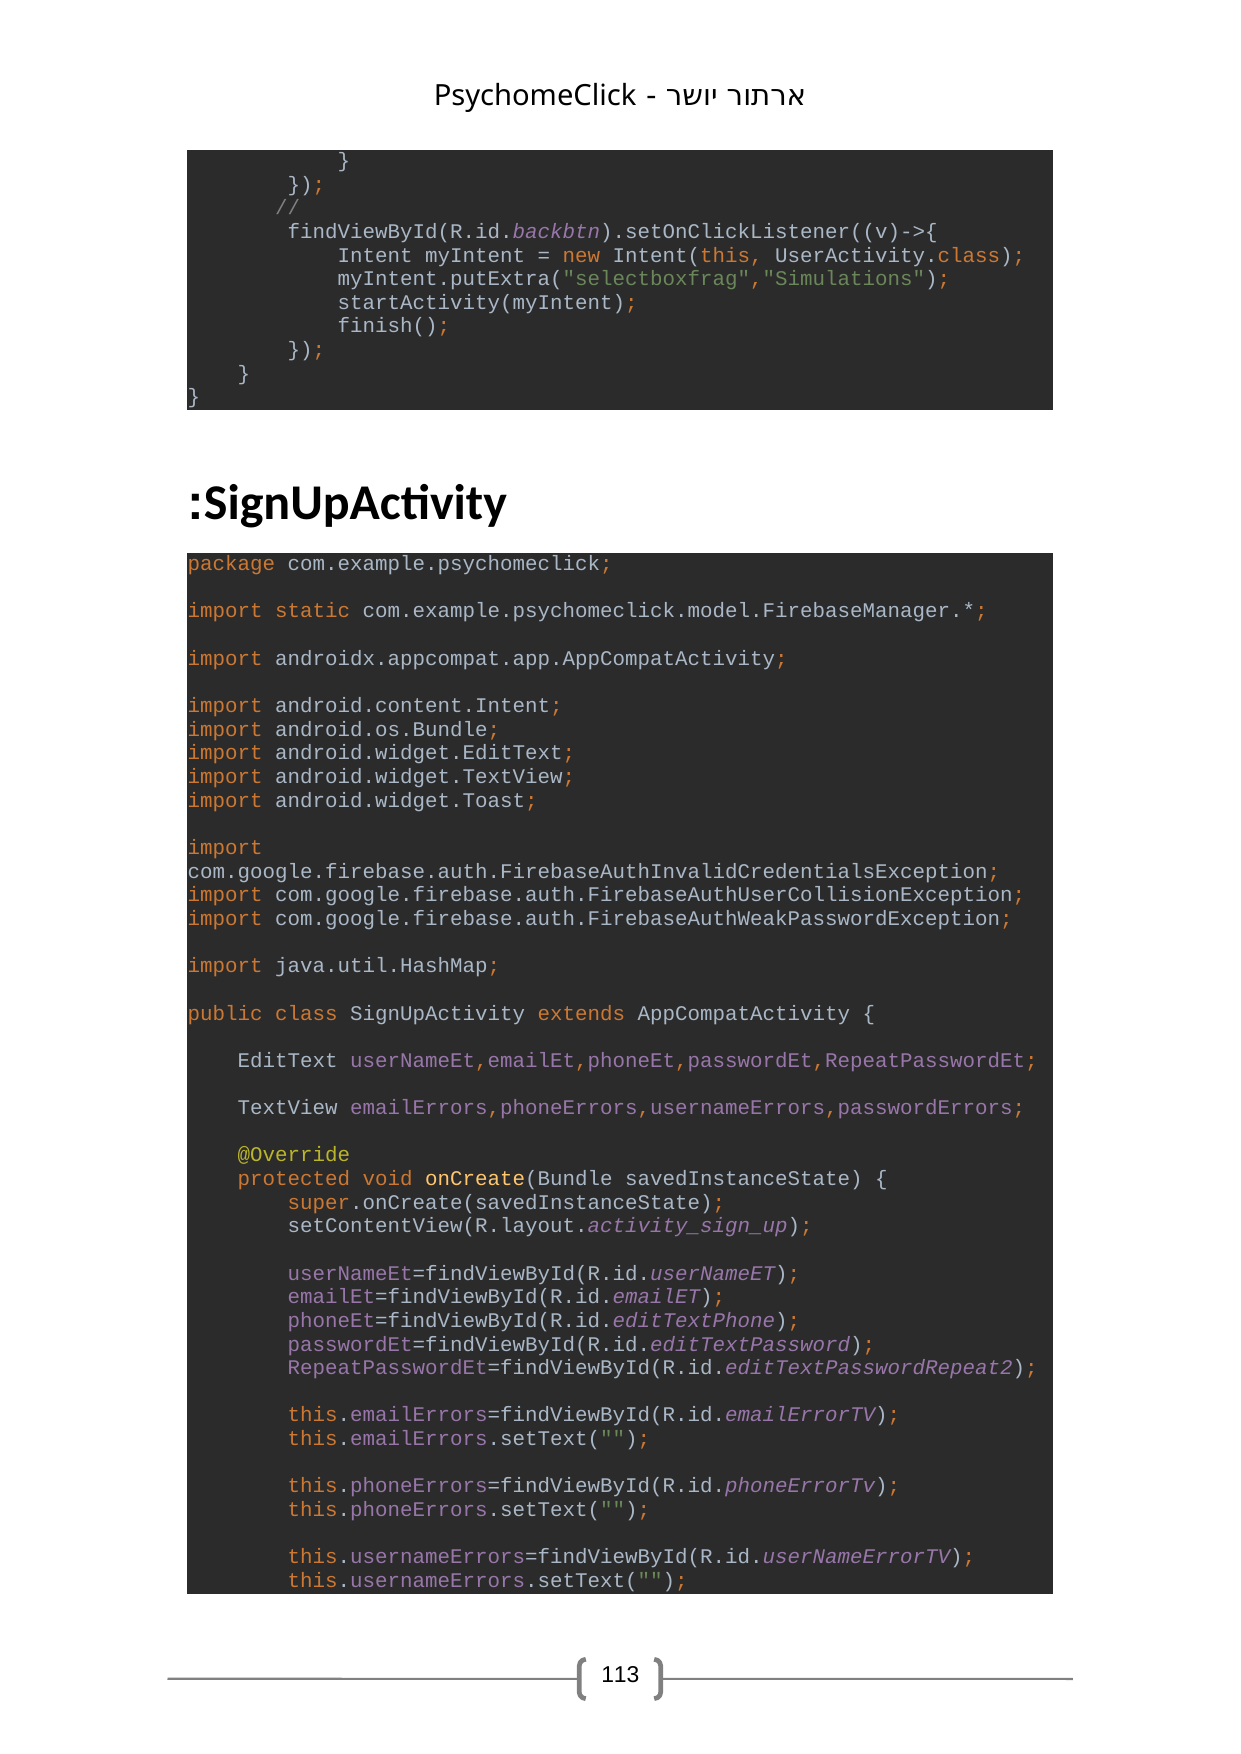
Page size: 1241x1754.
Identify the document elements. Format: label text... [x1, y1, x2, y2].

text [187, 553, 1053, 1594]
text SignUpActivity: [187, 471, 1053, 532]
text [187, 150, 1053, 410]
